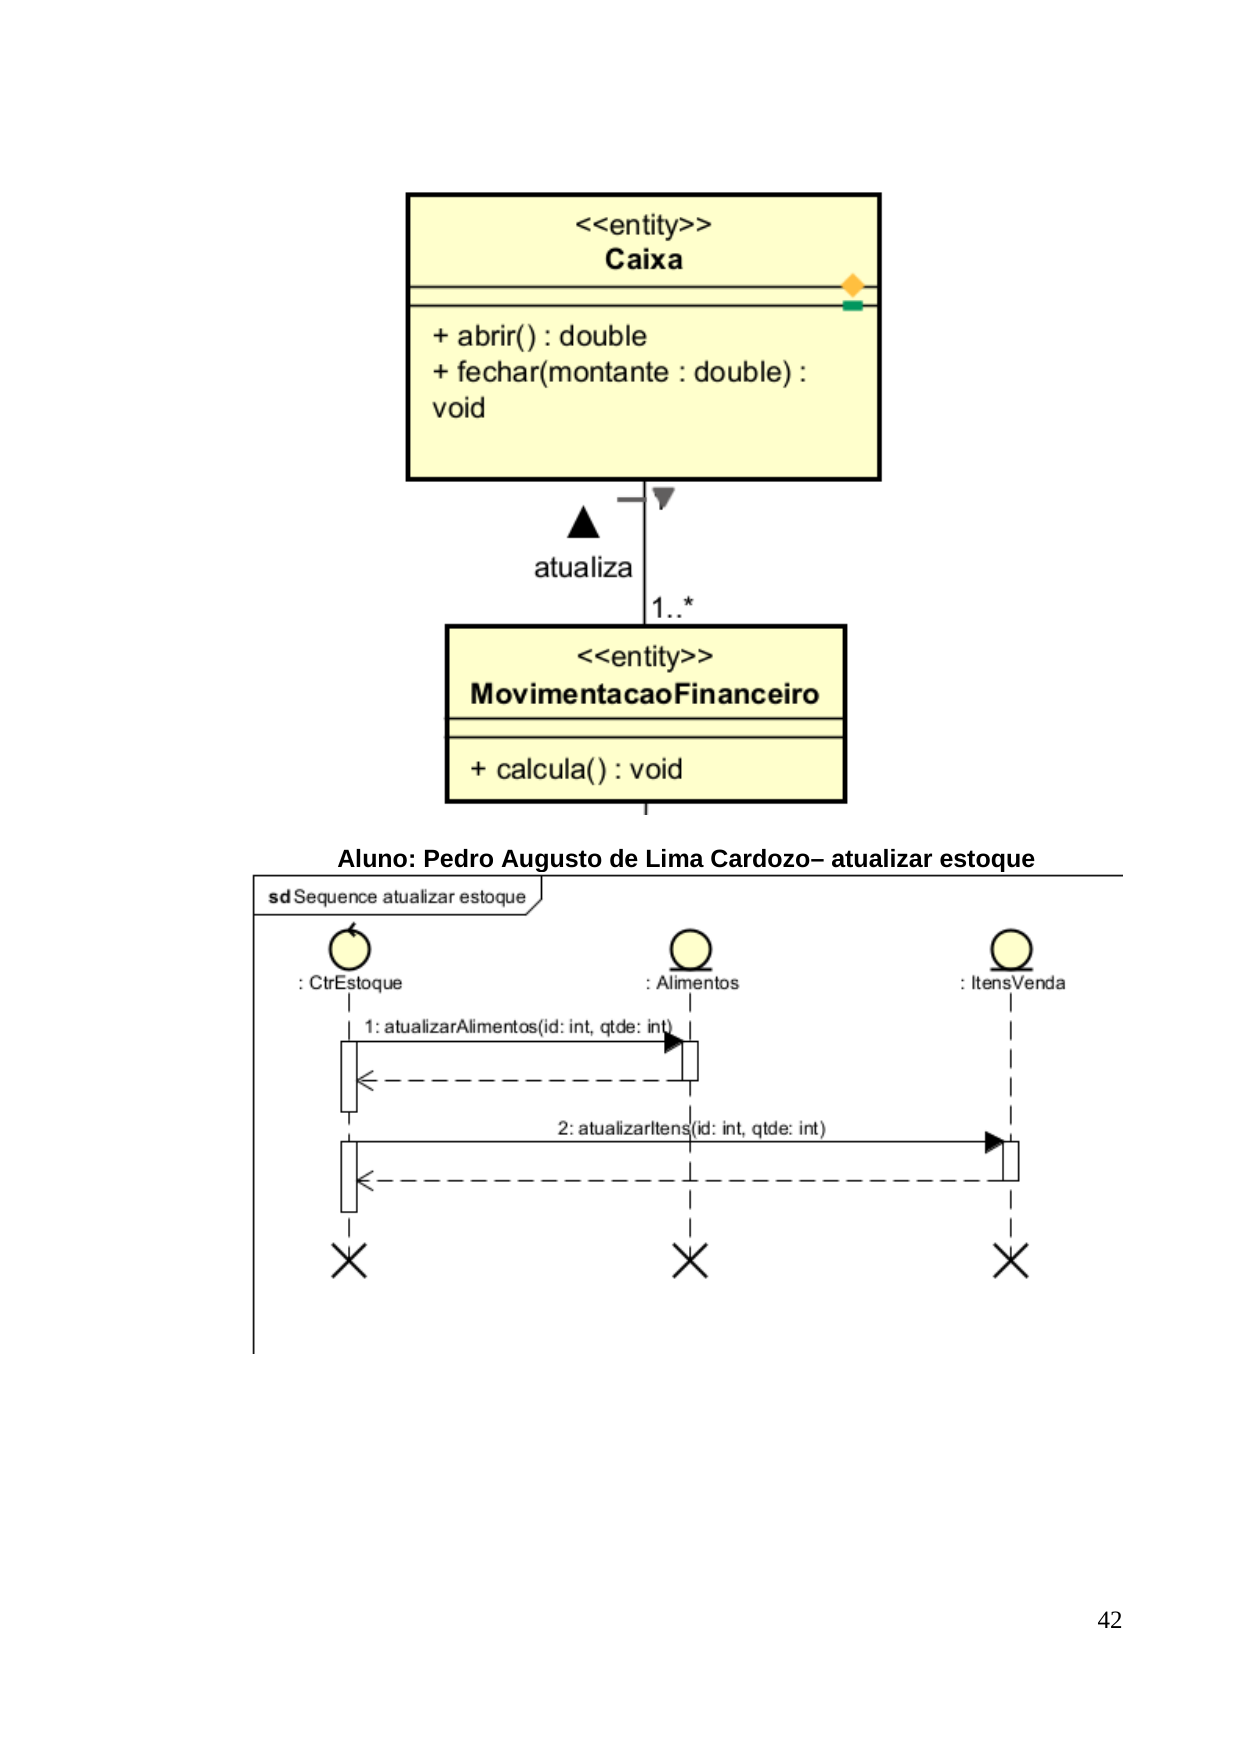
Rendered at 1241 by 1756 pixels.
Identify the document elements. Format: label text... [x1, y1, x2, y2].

picture [384, 177, 915, 815]
text Aluno: Pedro Augusto de Lima Cardozo– atualizar estoque [251, 844, 1122, 872]
picture [251, 872, 1123, 1354]
